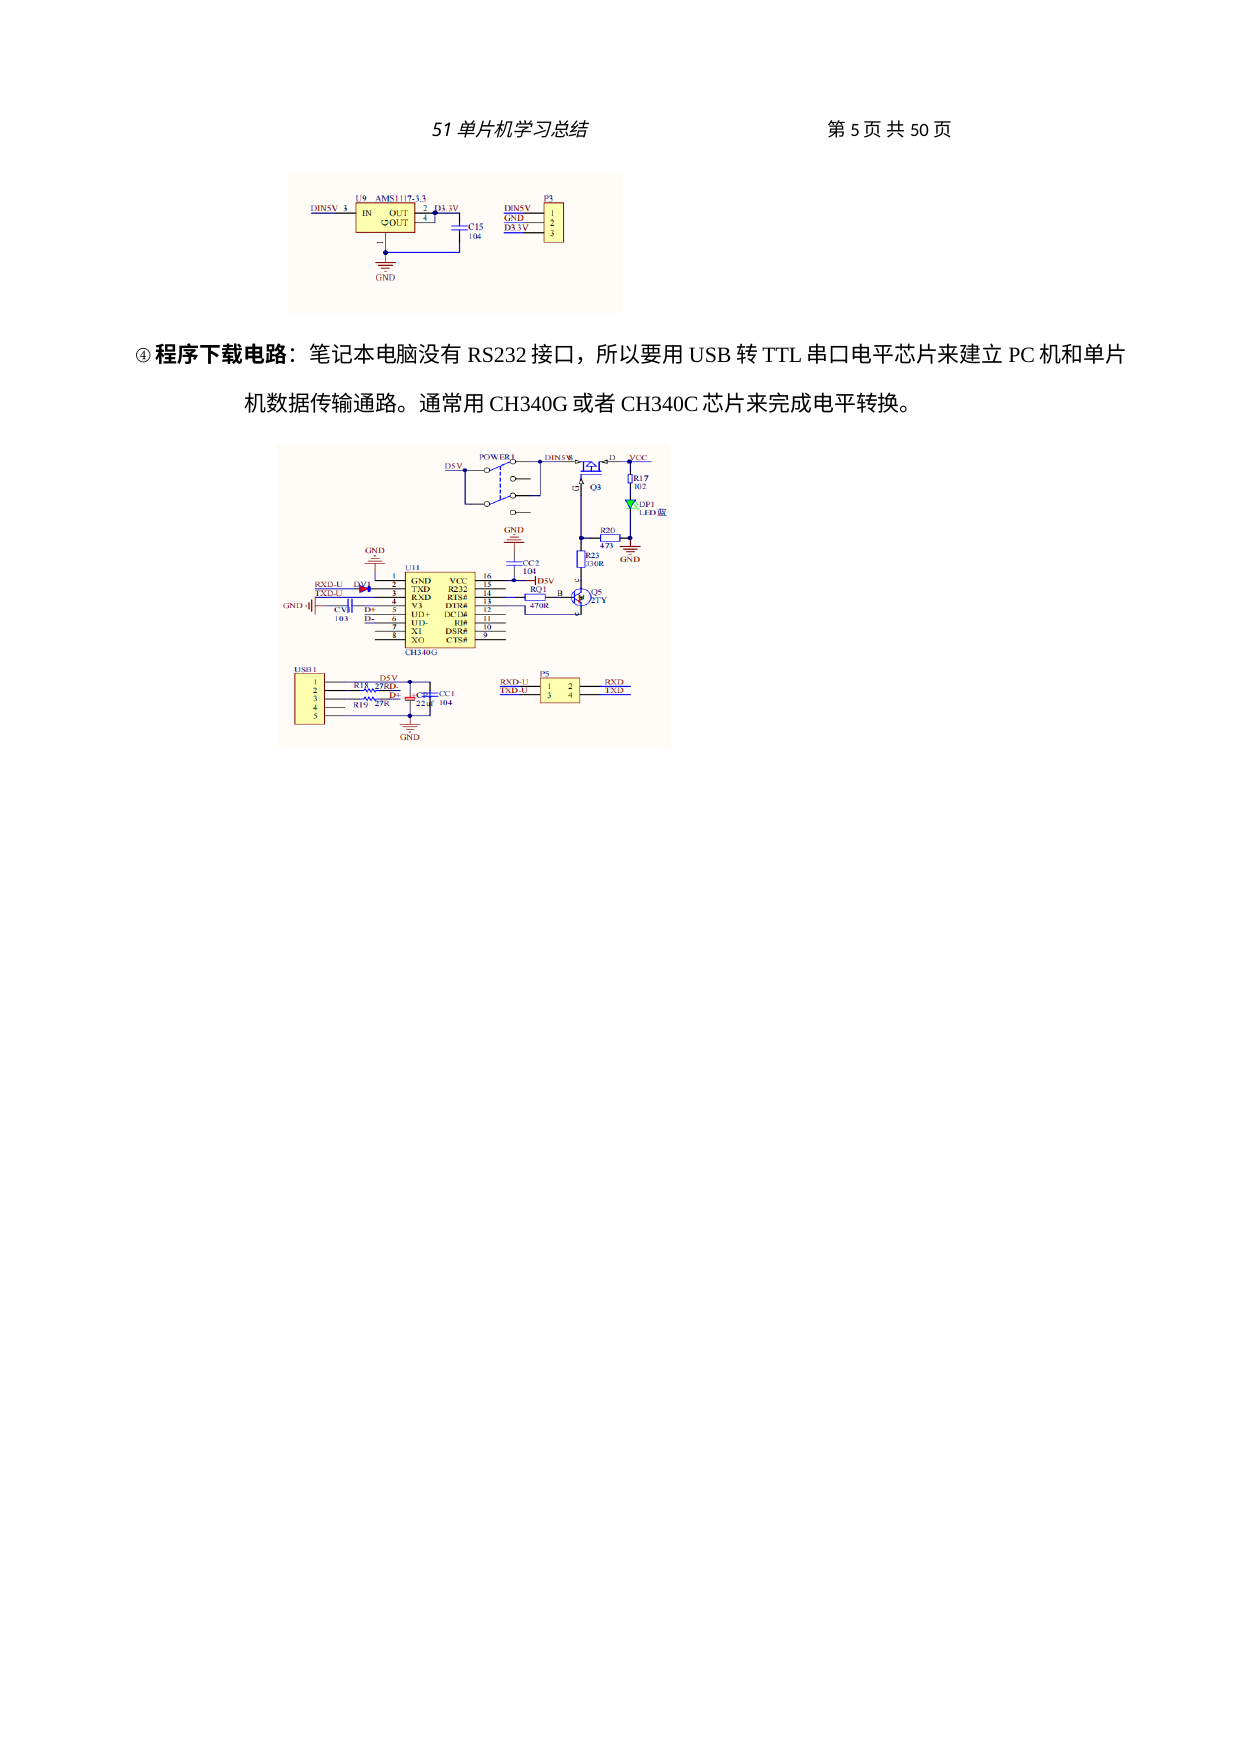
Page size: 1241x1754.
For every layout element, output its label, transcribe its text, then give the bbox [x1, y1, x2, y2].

picture [287, 173, 622, 313]
picture [276, 444, 671, 749]
list ④程序下载电路：笔记本电脑没有RS232接口，所以要用USB转TTL串口电平芯片来建立PC机和单片机数据传输通路。通常用CH340G或者CH340C芯片来完成电平转换。 [135, 337, 1127, 418]
